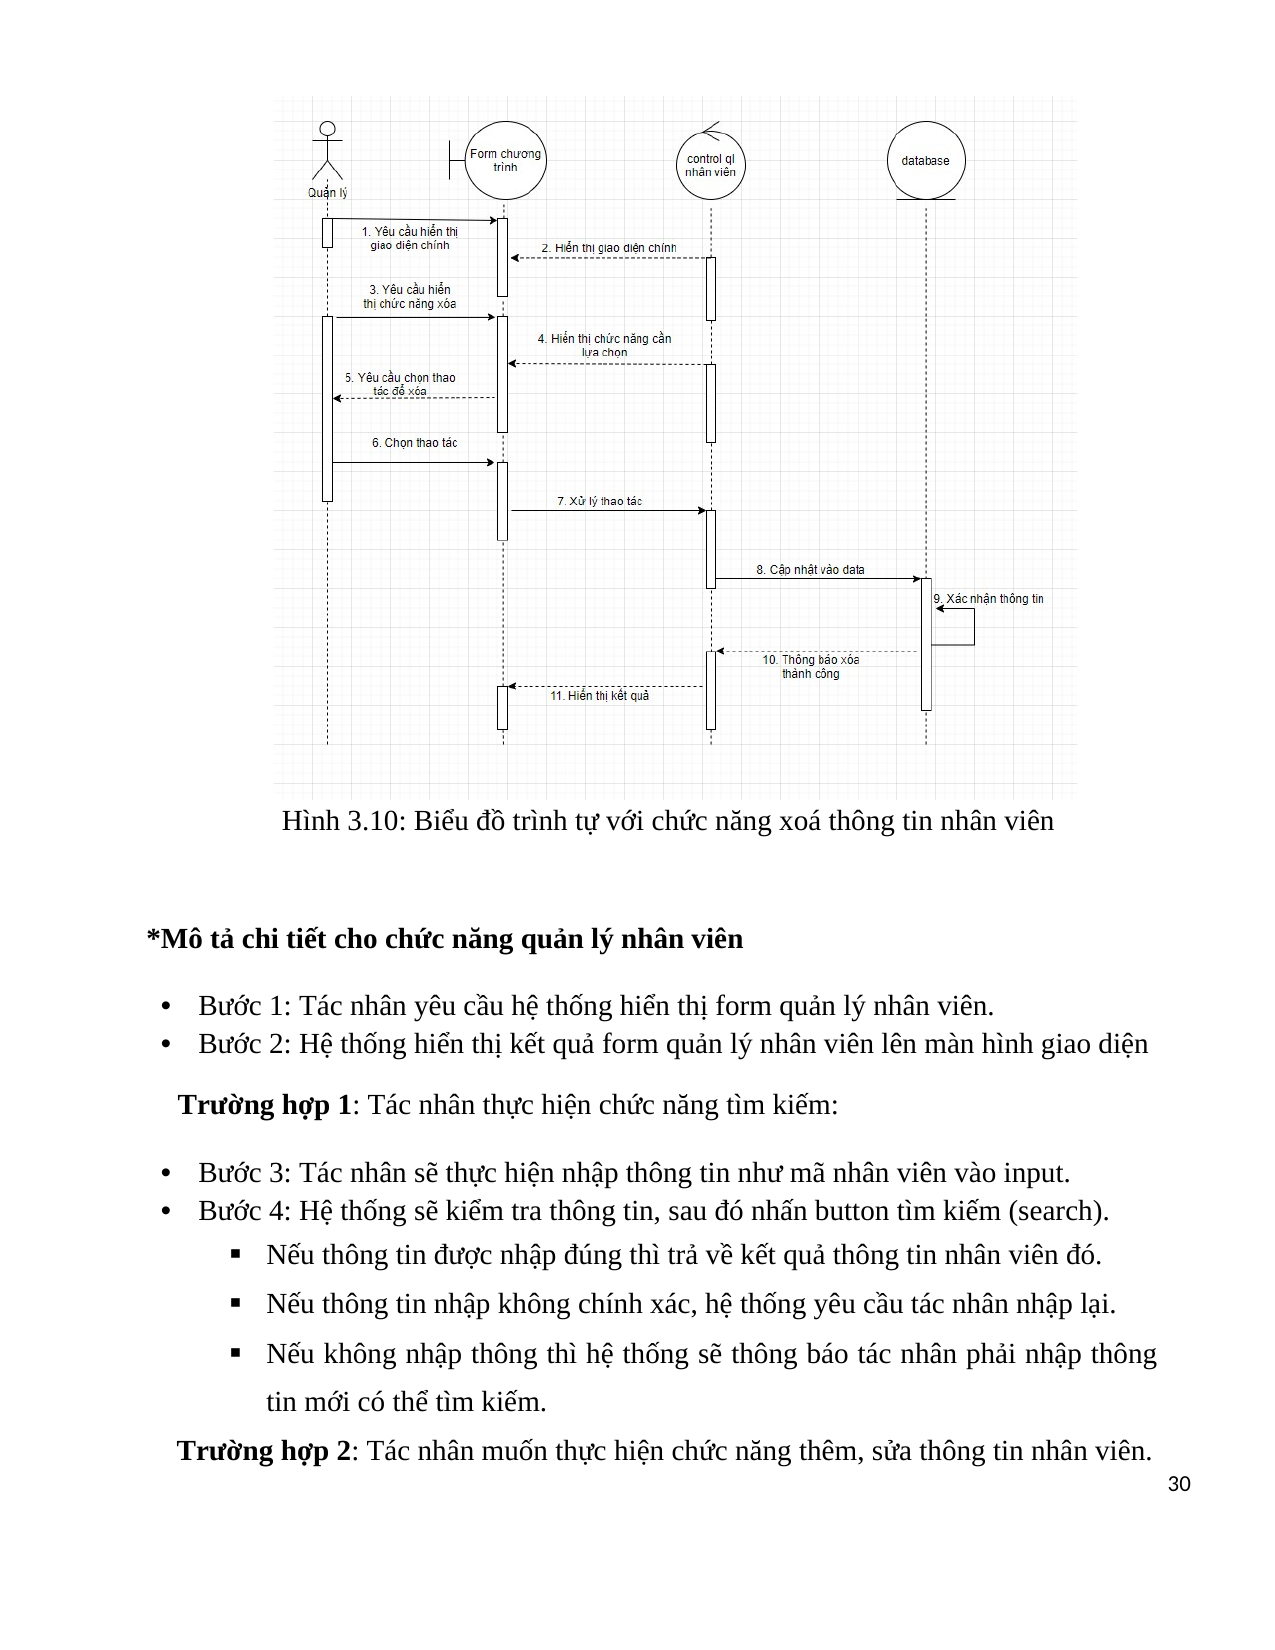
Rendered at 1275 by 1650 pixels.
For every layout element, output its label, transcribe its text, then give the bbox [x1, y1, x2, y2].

list Nếu không nhập thông thì hệ thống sẽ thông báo tác nhân phải nhập thông tin mới có thể tìm kiếm. [228, 1336, 1158, 1418]
list Bước 1: Tác nhân yêu cầu hệ thống hiển thị form quản lý nhân viên. [161, 988, 1158, 1022]
text Hình 3.10: Biểu đồ trình tự với chức năng xoá thông tin nhân viên [282, 803, 1158, 836]
list Nếu thông tin được nhập đúng thì trả về kết quả thông tin nhân viên đó. [228, 1237, 1158, 1271]
text Trường hợp 2: Tác nhân muốn thực hiện chức năng thêm, sửa thông tin nhân viên. [140, 1433, 1153, 1466]
list Bước 2: Hệ thống hiển thị kết quả form quản lý nhân viên lên màn hình giao diện [161, 1026, 1158, 1060]
text Trường hợp 1: Tác nhân thực hiện chức năng tìm kiếm: [177, 1087, 1158, 1120]
list Bước 3: Tác nhân sẽ thực hiện nhập thông tin như mã nhân viên vào input. [161, 1155, 1158, 1188]
list Nếu thông tin nhập không chính xác, hệ thống yêu cầu tác nhân nhập lại. [228, 1286, 1158, 1320]
picture [273, 96, 1078, 800]
list Bước 4: Hệ thống sẽ kiểm tra thông tin, sau đó nhấn button tìm kiếm (search). [161, 1193, 1158, 1226]
subtitle *Mô tả chi tiết cho chức năng quản lý nhân viên [146, 921, 1157, 954]
